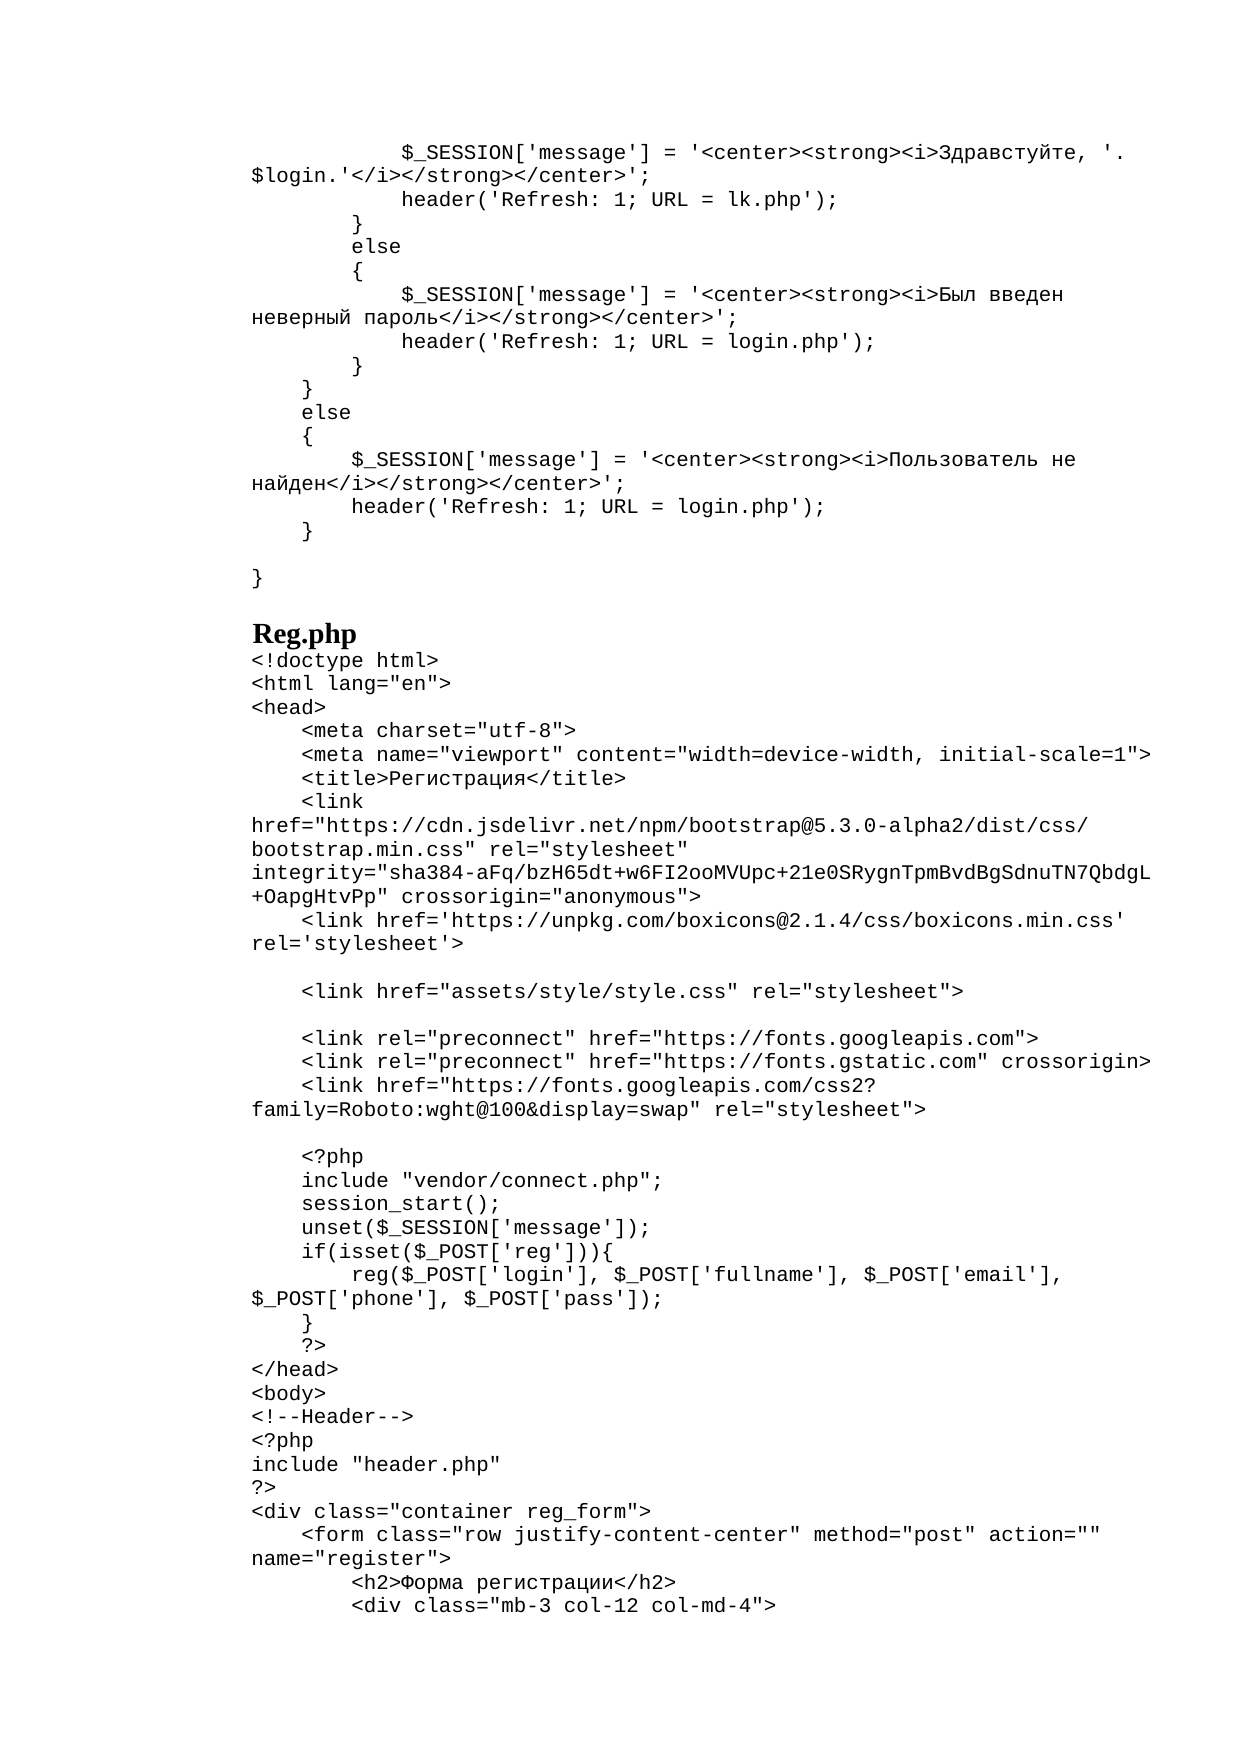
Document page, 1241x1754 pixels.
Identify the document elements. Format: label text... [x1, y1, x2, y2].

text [251, 649, 1152, 1619]
list Reg.php [252, 616, 1152, 649]
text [251, 118, 1152, 591]
